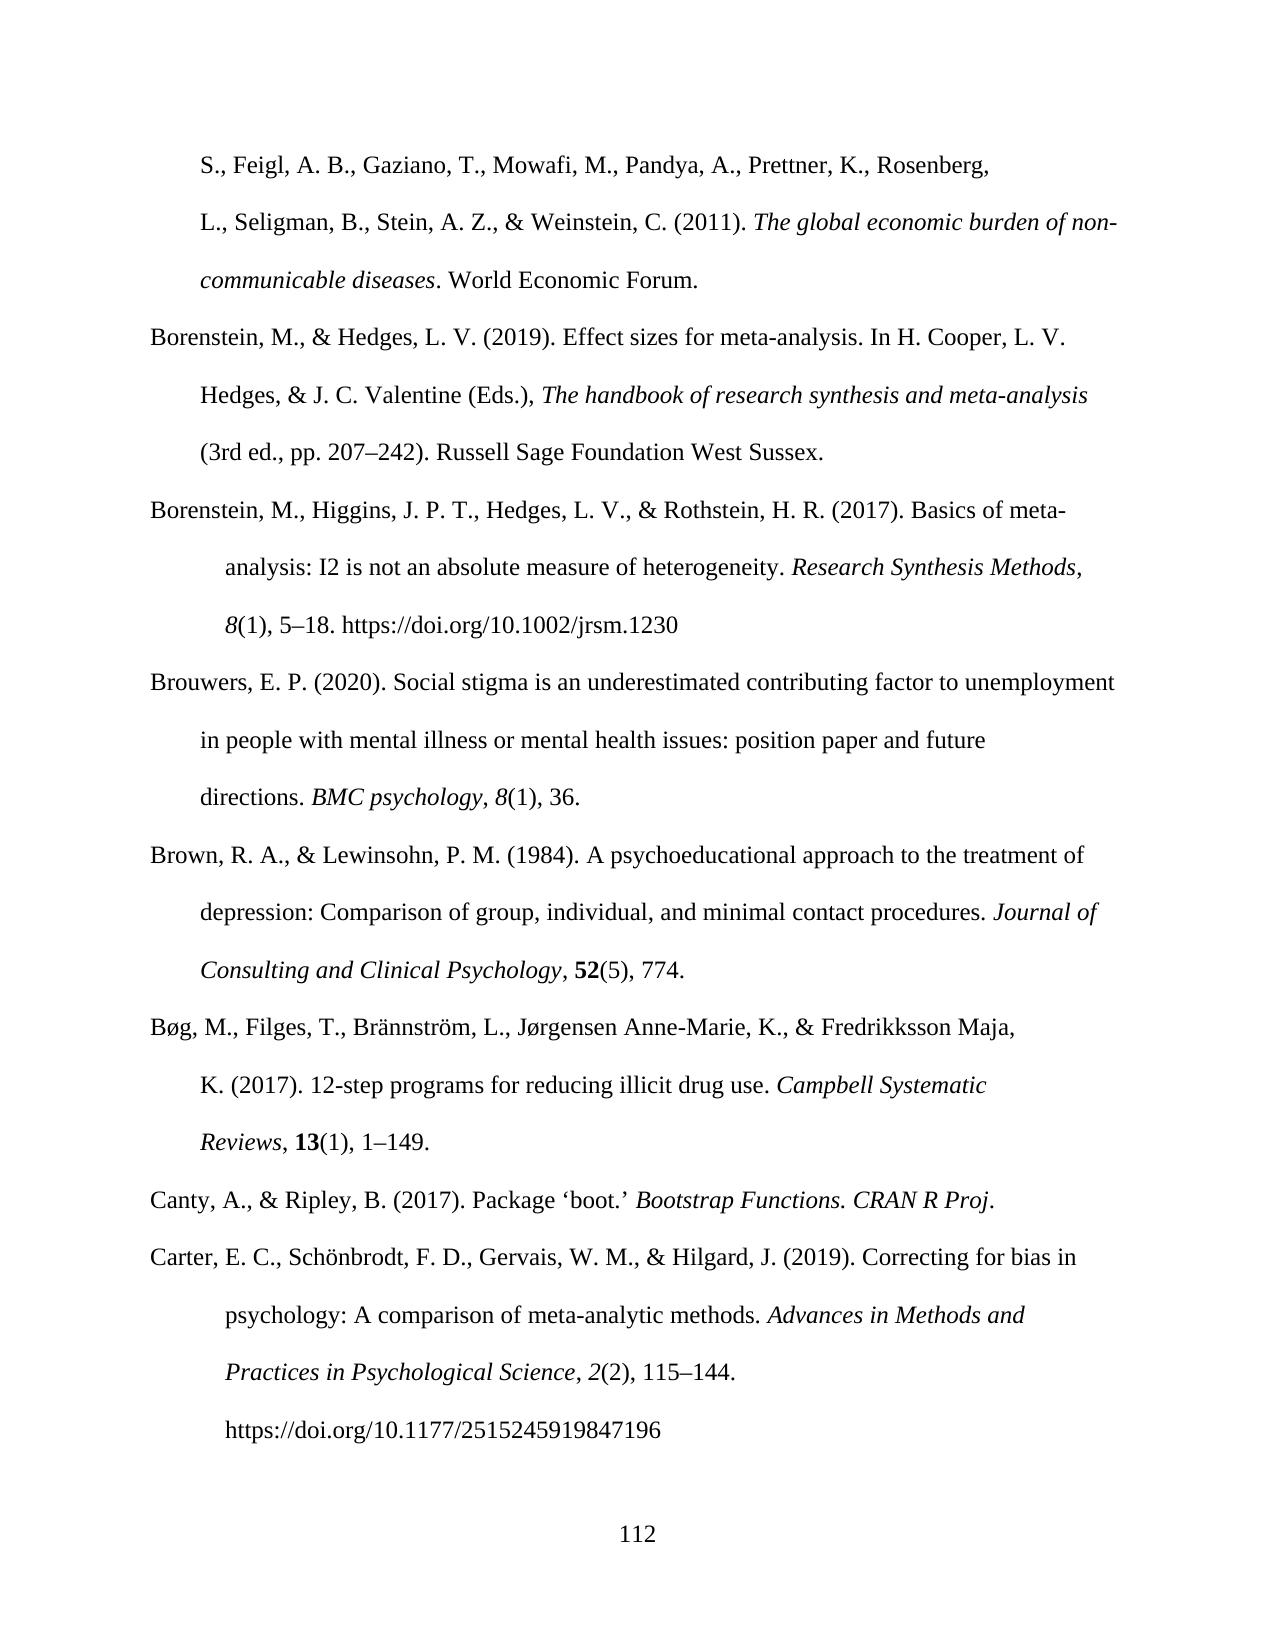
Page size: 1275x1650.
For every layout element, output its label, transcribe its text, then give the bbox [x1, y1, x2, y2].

text Brown, R. A., & Lewinsohn, P. M. (1984). A psychoeducational approach to the treatment of depression: Comparison of group, individual, and minimal contact procedures. Journal of Consulting and Clinical Psychology, 52(5), 774. [150, 840, 1125, 984]
text Borenstein, M., & Hedges, L. V. (2019). Effect sizes for meta-analysis. In H. Cooper, L. V. Hedges, & J. C. Valentine (Eds.), The handbook of research synthesis and meta-analysis (3rd ed., pp. 207–242). Russell Sage Foundation West Sussex. [150, 322, 1125, 466]
text Canty, A., & Ripley, B. (2017). Package ‘boot.’ Bootstrap Functions. CRAN R Proj. [150, 1185, 1125, 1214]
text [150, 150, 1125, 294]
text Borenstein, M., Higgins, J. P. T., Hedges, L. V., & Rothstein, H. R. (2017). Basics of meta-analysis: I2 is not an absolute measure of heterogeneity. Research Synthesis Methods, 8(1), 5–18. https://doi.org/10.1002/jrsm.1230 [150, 495, 1125, 639]
text Carter, E. C., Schönbrodt, F. D., Gervais, W. M., & Hilgard, J. (2019). Correcting for bias in psychology: A comparison of meta-analytic methods. Advances in Methods and Practices in Psychological Science, 2(2), 115–144. https://doi.org/10.1177/2515245919847196 [150, 1242, 1125, 1444]
text Bøg, M., Filges, T., Brännström, L., Jørgensen Anne-Marie, K., & Fredrikksson Maja, K. (2017). 12-step programs for reducing illicit drug use. Campbell Systematic Reviews, 13(1), 1–149. [150, 1012, 1125, 1156]
text Brouwers, E. P. (2020). Social stigma is an underestimated contributing factor to unemployment in people with mental illness or mental health issues: position paper and future directions. BMC psychology, 8(1), 36. [150, 667, 1125, 811]
